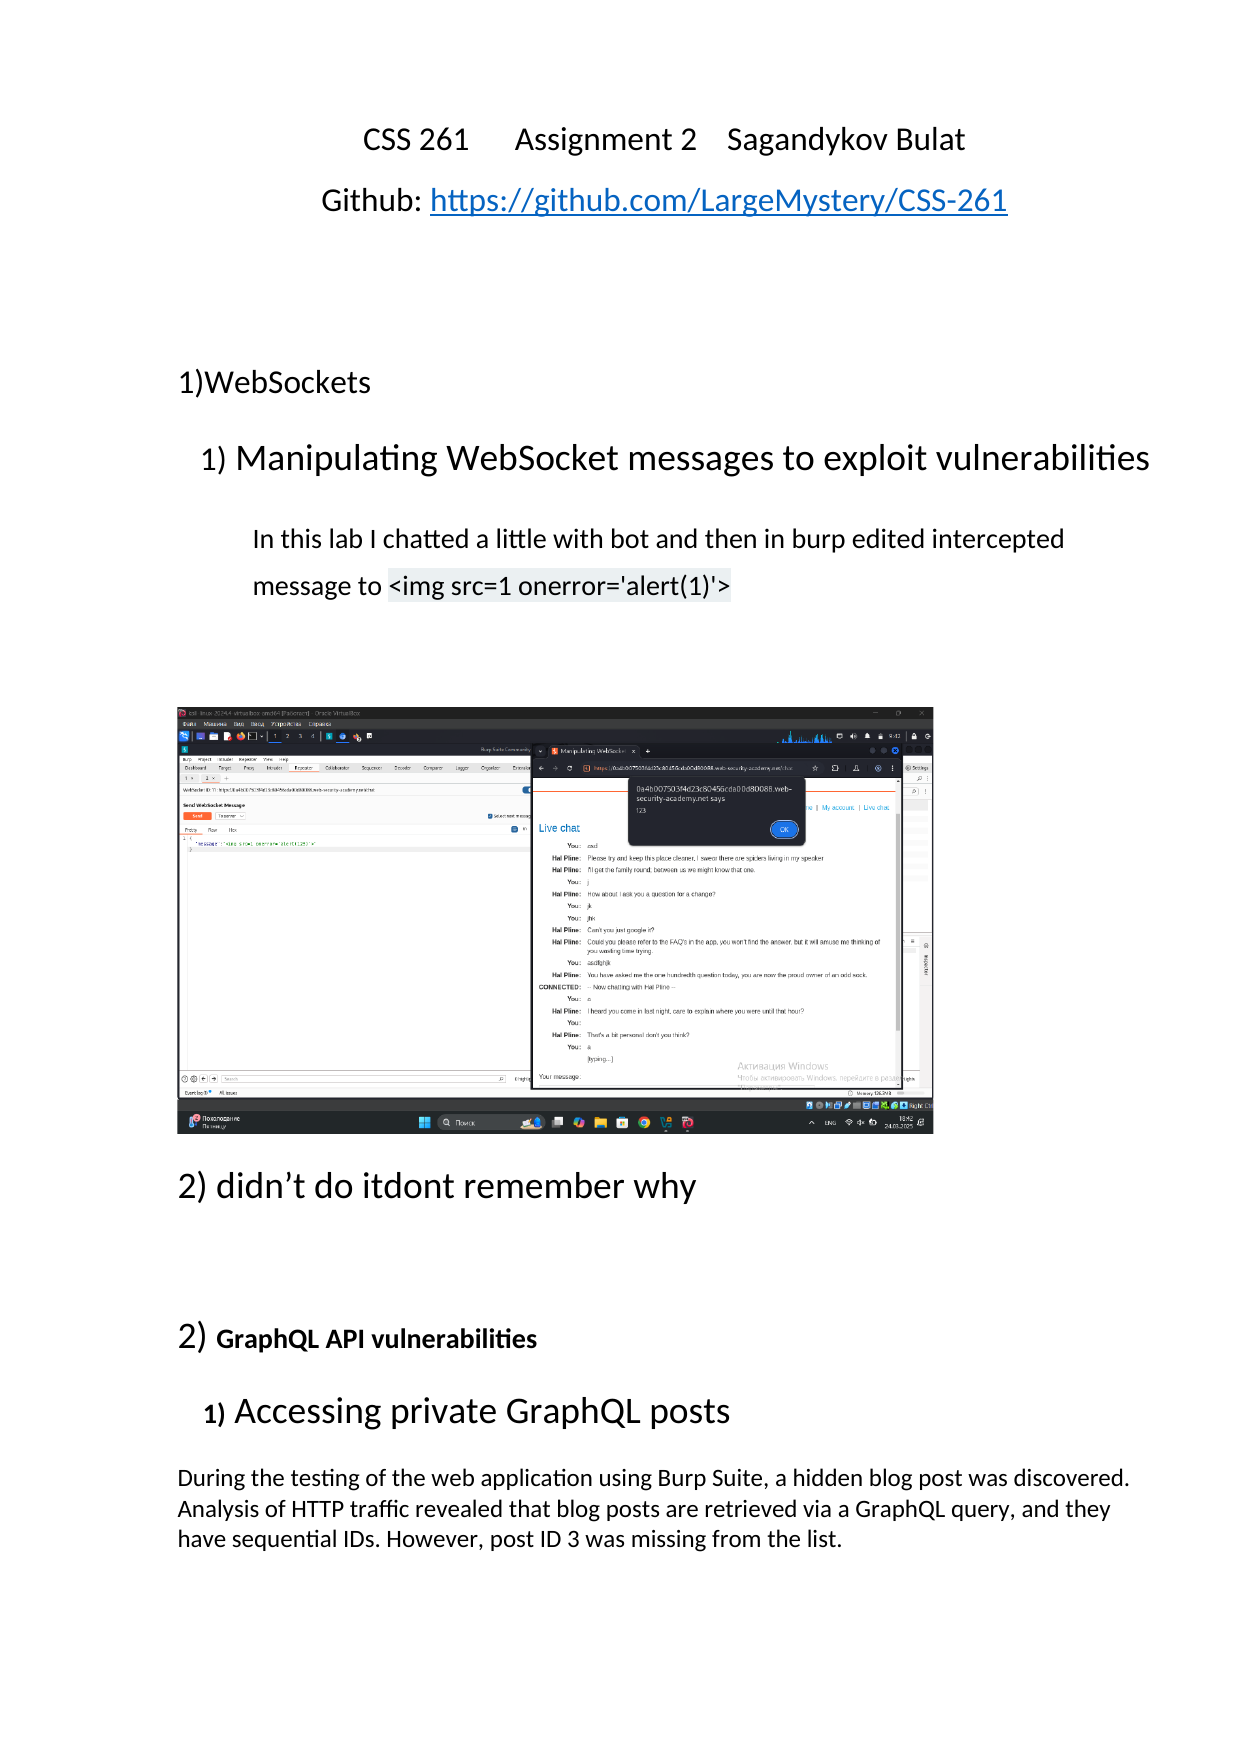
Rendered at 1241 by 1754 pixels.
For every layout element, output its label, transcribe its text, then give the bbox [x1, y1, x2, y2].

text In this lab I chatted a little with bot and then in burp edited intercepted message to <img src=1 onerror='alert(1)'> [252, 509, 1152, 602]
subtitle 2) didn’t do itdont remember why [177, 1162, 1152, 1208]
subtitle 1) Accessing private GraphQL posts [177, 1387, 1152, 1433]
subtitle 2) GraphQL API vulnerabilities [177, 1312, 1152, 1358]
text Github: https://github.com/LargeMystery/CSS-261 [177, 179, 1152, 219]
text CSS 261 Assignment 2 Sagandykov Bulat [177, 118, 1152, 159]
picture [177, 707, 934, 1134]
text 1)WebSockets [177, 361, 1152, 401]
text During the testing of the web application using Burp Suite, a hidden blog post was discovered. Analysis of HTTP traffic revealed that blog posts are retrieved via a GraphQL query, and they have sequential IDs. However, post ID 3 was missing from the list. [177, 1462, 1152, 1554]
subtitle 1) Manipulating WebSocket messages to exploit vulnerabilities [177, 434, 1152, 479]
